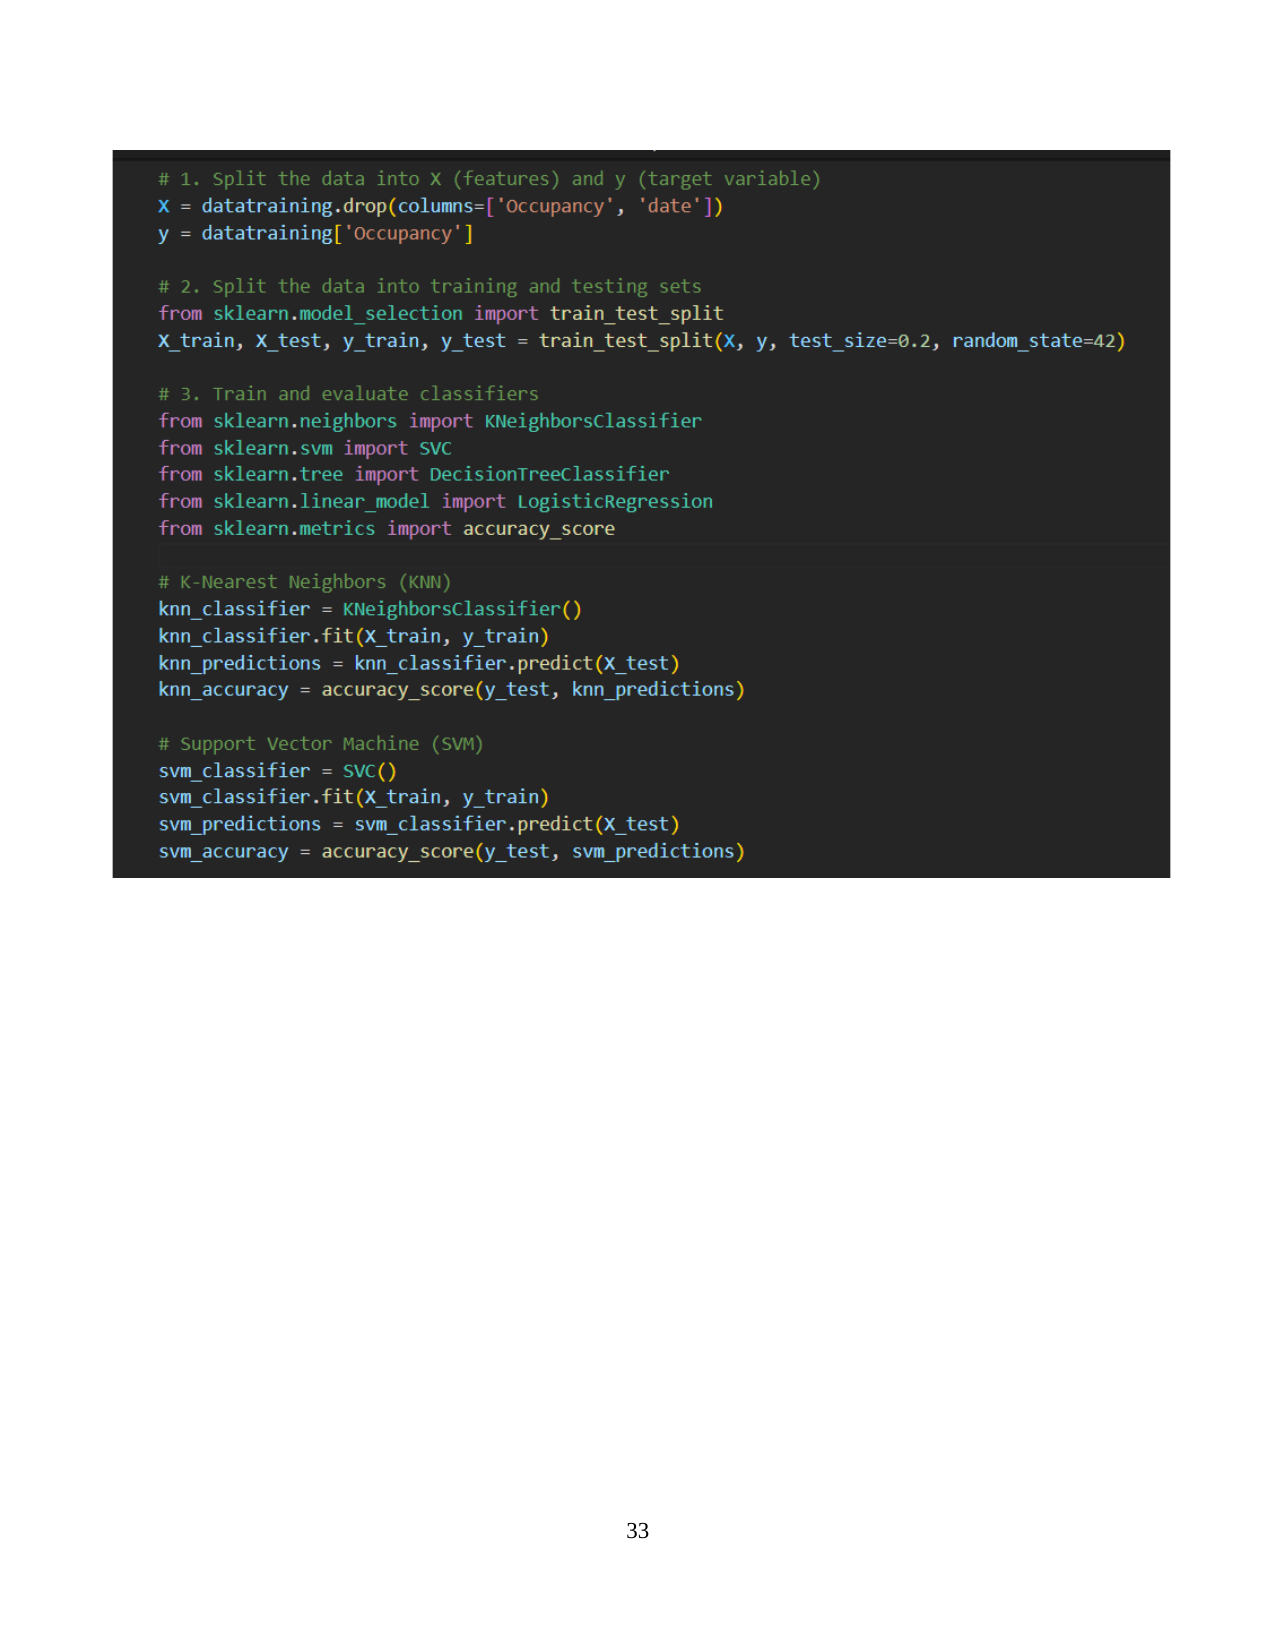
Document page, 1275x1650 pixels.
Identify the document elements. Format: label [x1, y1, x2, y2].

picture [112, 150, 1171, 878]
